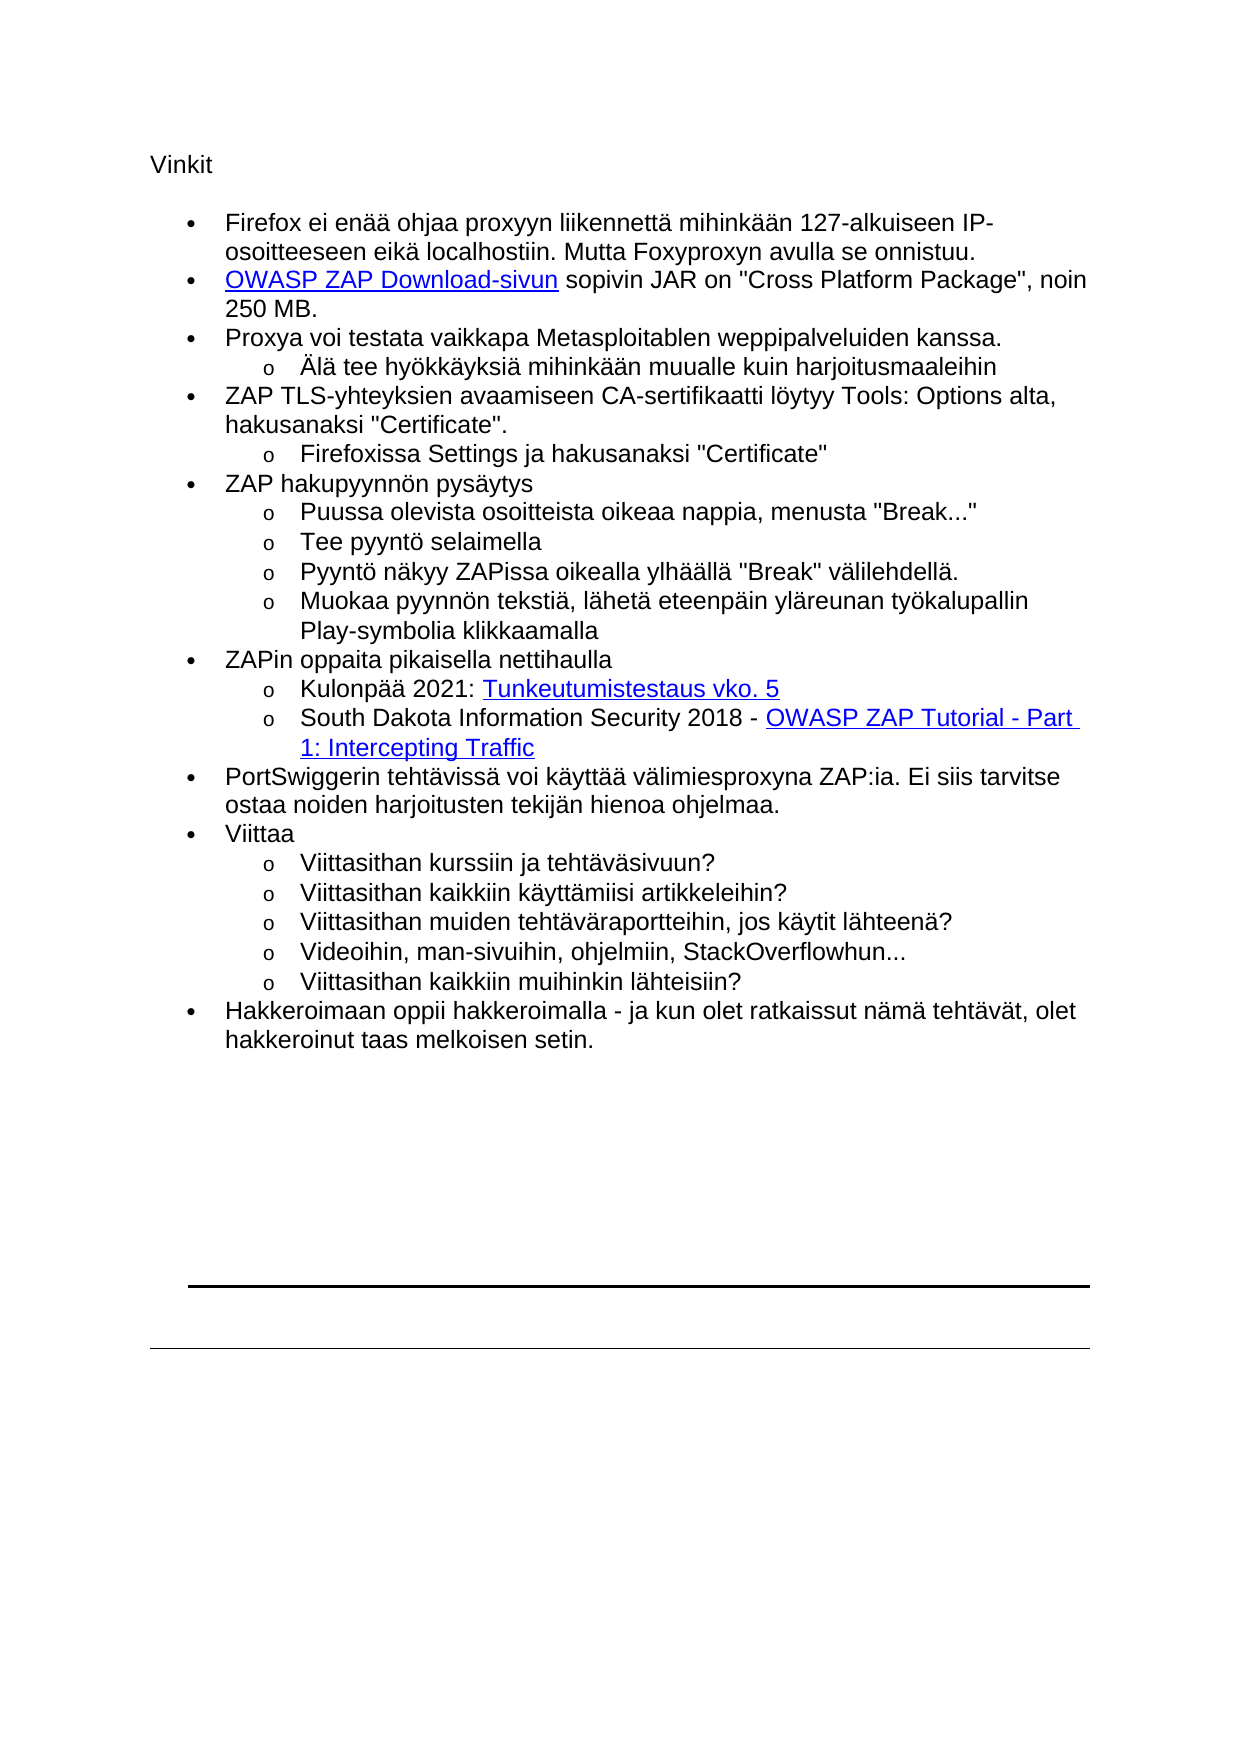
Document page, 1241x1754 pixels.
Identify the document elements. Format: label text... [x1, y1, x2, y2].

list Viittasithan muiden tehtäväraportteihin, jos käytit lähteenä? [262, 907, 1090, 937]
list Videoihin, man-sivuihin, ohjelmiin, StackOverflowhun... [262, 937, 1090, 967]
list Firefoxissa Settings ja hakusanaksi "Certificate" [262, 439, 1090, 468]
text Vinkit [150, 150, 1090, 179]
list Muokaa pyynnön tekstiä, lähetä eteenpäin yläreunan työkalupallin Play-symbolia klikkaamalla [262, 586, 1090, 645]
list Viittasithan kaikkiin käyttämiisi artikkeleihin? [262, 878, 1090, 907]
list Pyyntö näkyy ZAPissa oikealla ylhäällä "Break" välilehdellä. [262, 557, 1090, 586]
list Puussa olevista osoitteista oikeaa nappia, menusta "Break..." [262, 497, 1090, 527]
list South Dakota Information Security 2018 - OWASP ZAP Tutorial - Part 1: Intercepting Traffic [262, 703, 1090, 762]
list Proxya voi testata vaikkapa Metasploitablen weppipalveluiden kanssa. [187, 323, 1090, 352]
list Firefox ei enää ohjaa proxyyn liikennettä mihinkään 127-alkuiseen IP-osoitteeseen eikä localhostiin. Mutta Foxyproxyn avulla se onnistuu. [187, 208, 1090, 265]
list Älä tee hyökkäyksiä mihinkään muualle kuin harjoitusmaaleihin [262, 352, 1090, 381]
list Viittaa [187, 819, 1090, 848]
list ZAP hakupyynnön pysäytys [187, 468, 1090, 497]
list Viittasithan kaikkiin muihinkin lähteisiin? [262, 967, 1090, 996]
list Tee pyyntö selaimella [262, 527, 1090, 557]
list PortSwiggerin tehtävissä voi käyttää välimiesproxyna ZAP:ia. Ei siis tarvitse ostaa noiden harjoitusten tekijän hienoa ohjelmaa. [187, 762, 1090, 819]
list Kulonpää 2021: Tunkeutumistestaus vko. 5 [262, 673, 1090, 703]
list ZAP TLS-yhteyksien avaamiseen CA-sertifikaatti löytyy Tools: Options alta, hakusanaksi "Certificate". [187, 381, 1090, 439]
list ZAPin oppaita pikaisella nettihaulla [187, 645, 1090, 673]
list Hakkeroimaan oppii hakkeroimalla - ja kun olet ratkaissut nämä tehtävät, olet hakkeroinut taas melkoisen setin. [187, 996, 1090, 1288]
list OWASP ZAP Download-sivun sopivin JAR on "Cross Platform Package", noin 250 MB. [187, 265, 1090, 323]
list Viittasithan kurssiin ja tehtäväsivuun? [262, 848, 1090, 878]
